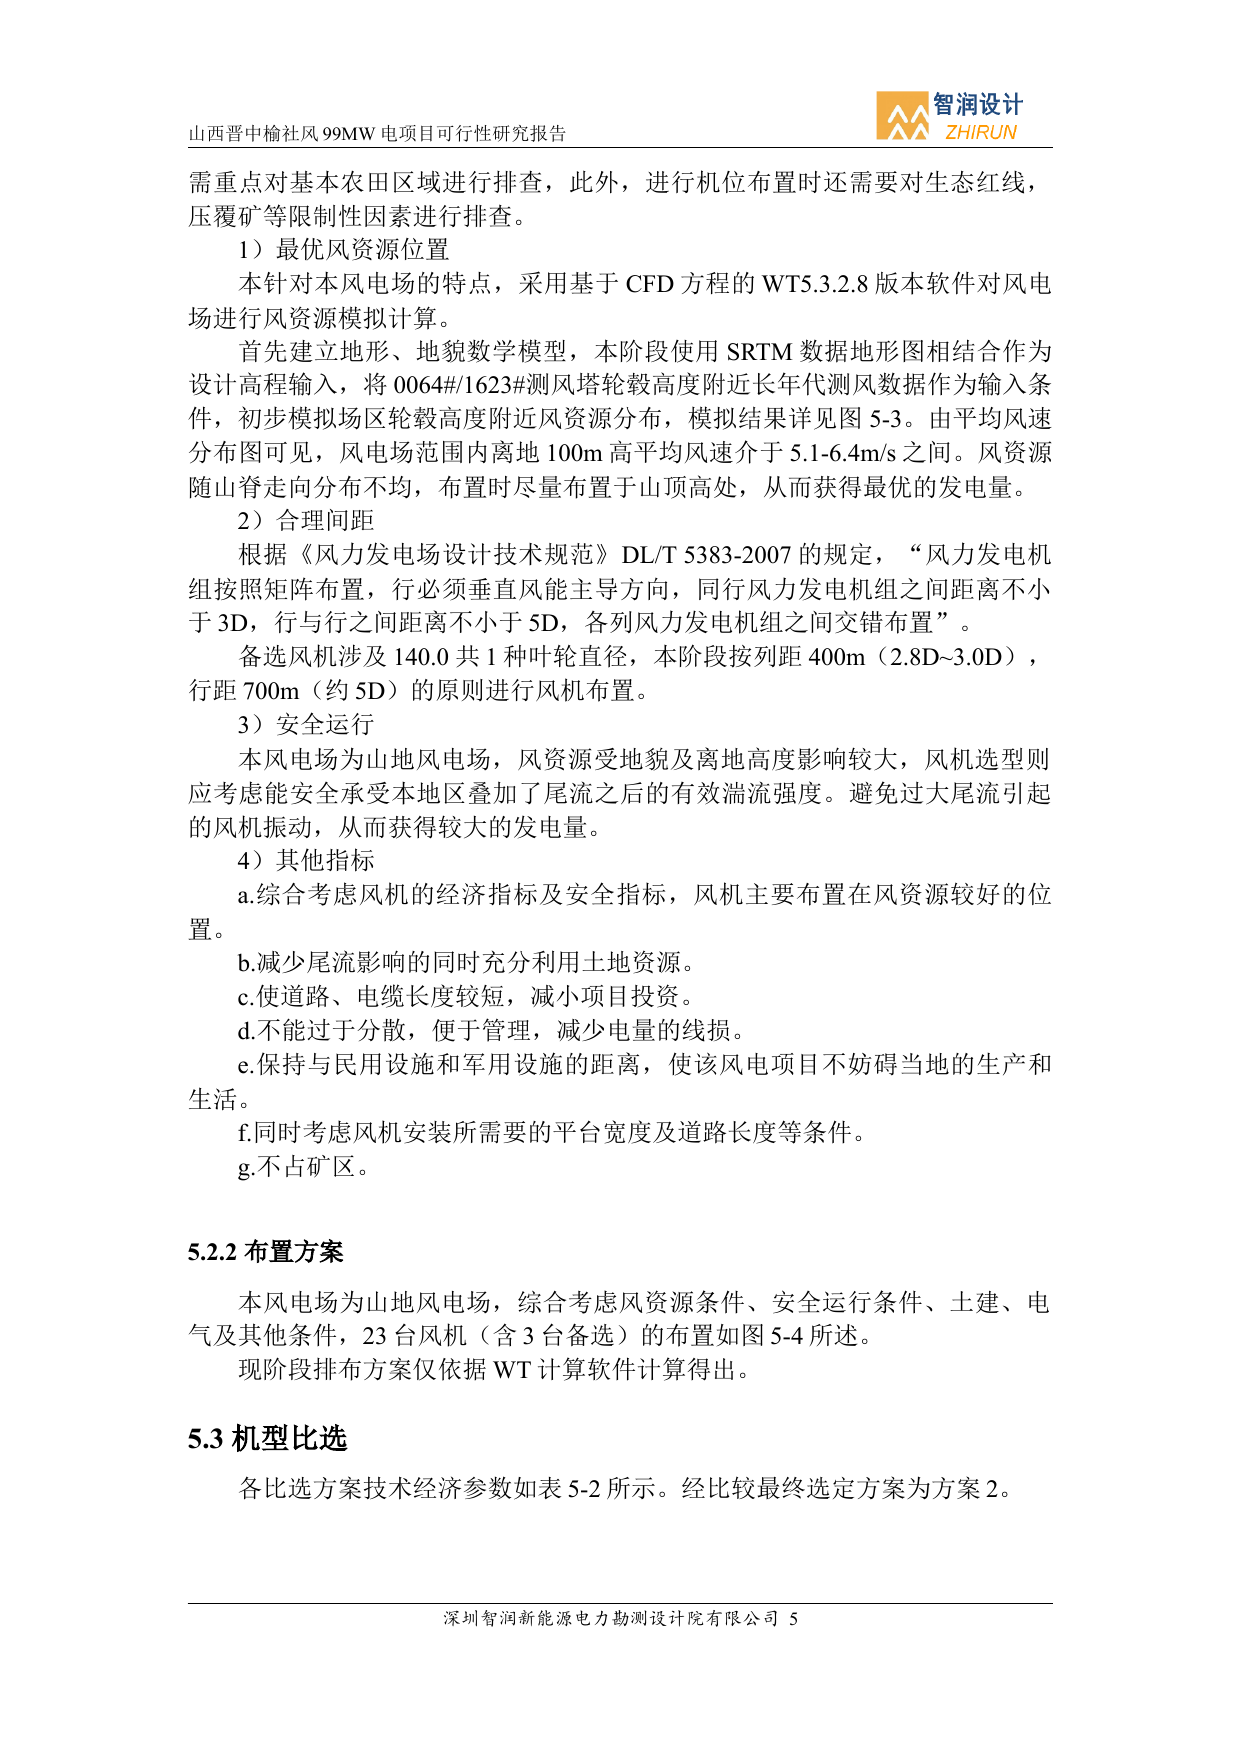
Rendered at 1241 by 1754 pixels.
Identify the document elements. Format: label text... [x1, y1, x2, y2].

text 2）合理间距 [187, 503, 1053, 537]
text 本针对本风电场的特点，采用基于CFD方程的WT5.3.2.8版本软件对风电场进行风资源模拟计算。 [187, 265, 1053, 333]
text 首先建立地形、地貌数学模型，本阶段使用SRTM数据地形图相结合作为设计高程输入，将0064#/1623#测风塔轮毂高度附近长年代测风数据作为输入条件，初步模拟场区轮毂高度附近风资源分布，模拟结果详见图5-3。由平均风速分布图可见，风电场范围内离地100m高平均风速介于5.1-6.4m/s之间。风资源随山脊走向分布不均，布置时尽量布置于山顶高处，从而获得最优的发电量。 [187, 333, 1053, 503]
text a.综合考虑风机的经济指标及安全指标，风机主要布置在风资源较好的位置。 [187, 877, 1053, 944]
text e.保持与民用设施和军用设施的距离，使该风电项目不妨碍当地的生产和生活。 [187, 1046, 1053, 1114]
text 各比选方案技术经济参数如表5-2所示。经比较最终选定方案为方案2。 [187, 1471, 1053, 1505]
text 3）安全运行 [187, 707, 1053, 741]
text 1）最优风资源位置 [187, 231, 1053, 265]
text 本项目区域内存在部分限制性因素，主要为基本农田的分布，风机布置时需重点对基本农田区域进行排查，此外，进行机位布置时还需要对生态红线，压覆矿等限制性因素进行排查。 [187, 163, 1053, 231]
text d.不能过于分散，便于管理，减少电量的线损。 [187, 1012, 1053, 1046]
text g.不占矿区。 [187, 1148, 1053, 1182]
text 根据《风力发电场设计技术规范》DL/T 5383-2007的规定，“风力发电机组按照矩阵布置，行必须垂直风能主导方向，同行风力发电机组之间距离不小于3D，行与行之间距离不小于5D，各列风力发电机组之间交错布置”。 [187, 537, 1053, 639]
text 本风电场为山地风电场，风资源受地貌及离地高度影响较大，风机选型则应考虑能安全承受本地区叠加了尾流之后的有效湍流强度。避免过大尾流引起的风机振动，从而获得较大的发电量。 [187, 741, 1053, 843]
picture [876, 88, 1024, 141]
text 备选风机涉及140.0 共1种叶轮直径，本阶段按列距400m（2.8D~3.0D），行距700m（约5D）的原则进行风机布置。 [187, 639, 1053, 707]
text c.使道路、电缆长度较短，减小项目投资。 [187, 978, 1053, 1012]
text 现阶段排布方案仅依据WT计算软件计算得出。 [187, 1352, 1053, 1386]
text 本风电场为山地风电场，综合考虑风资源条件、安全运行条件、土建、电气及其他条件，23台风机（含3台备选）的布置如图5-4所述。 [187, 1284, 1053, 1352]
title 5.2.2 布置方案 [187, 1233, 1053, 1267]
text 4）其他指标 [187, 843, 1053, 877]
subtitle 5.3 机型比选 [187, 1403, 1053, 1471]
text b.减少尾流影响的同时充分利用土地资源。 [187, 944, 1053, 978]
text f.同时考虑风机安装所需要的平台宽度及道路长度等条件。 [187, 1114, 1053, 1148]
